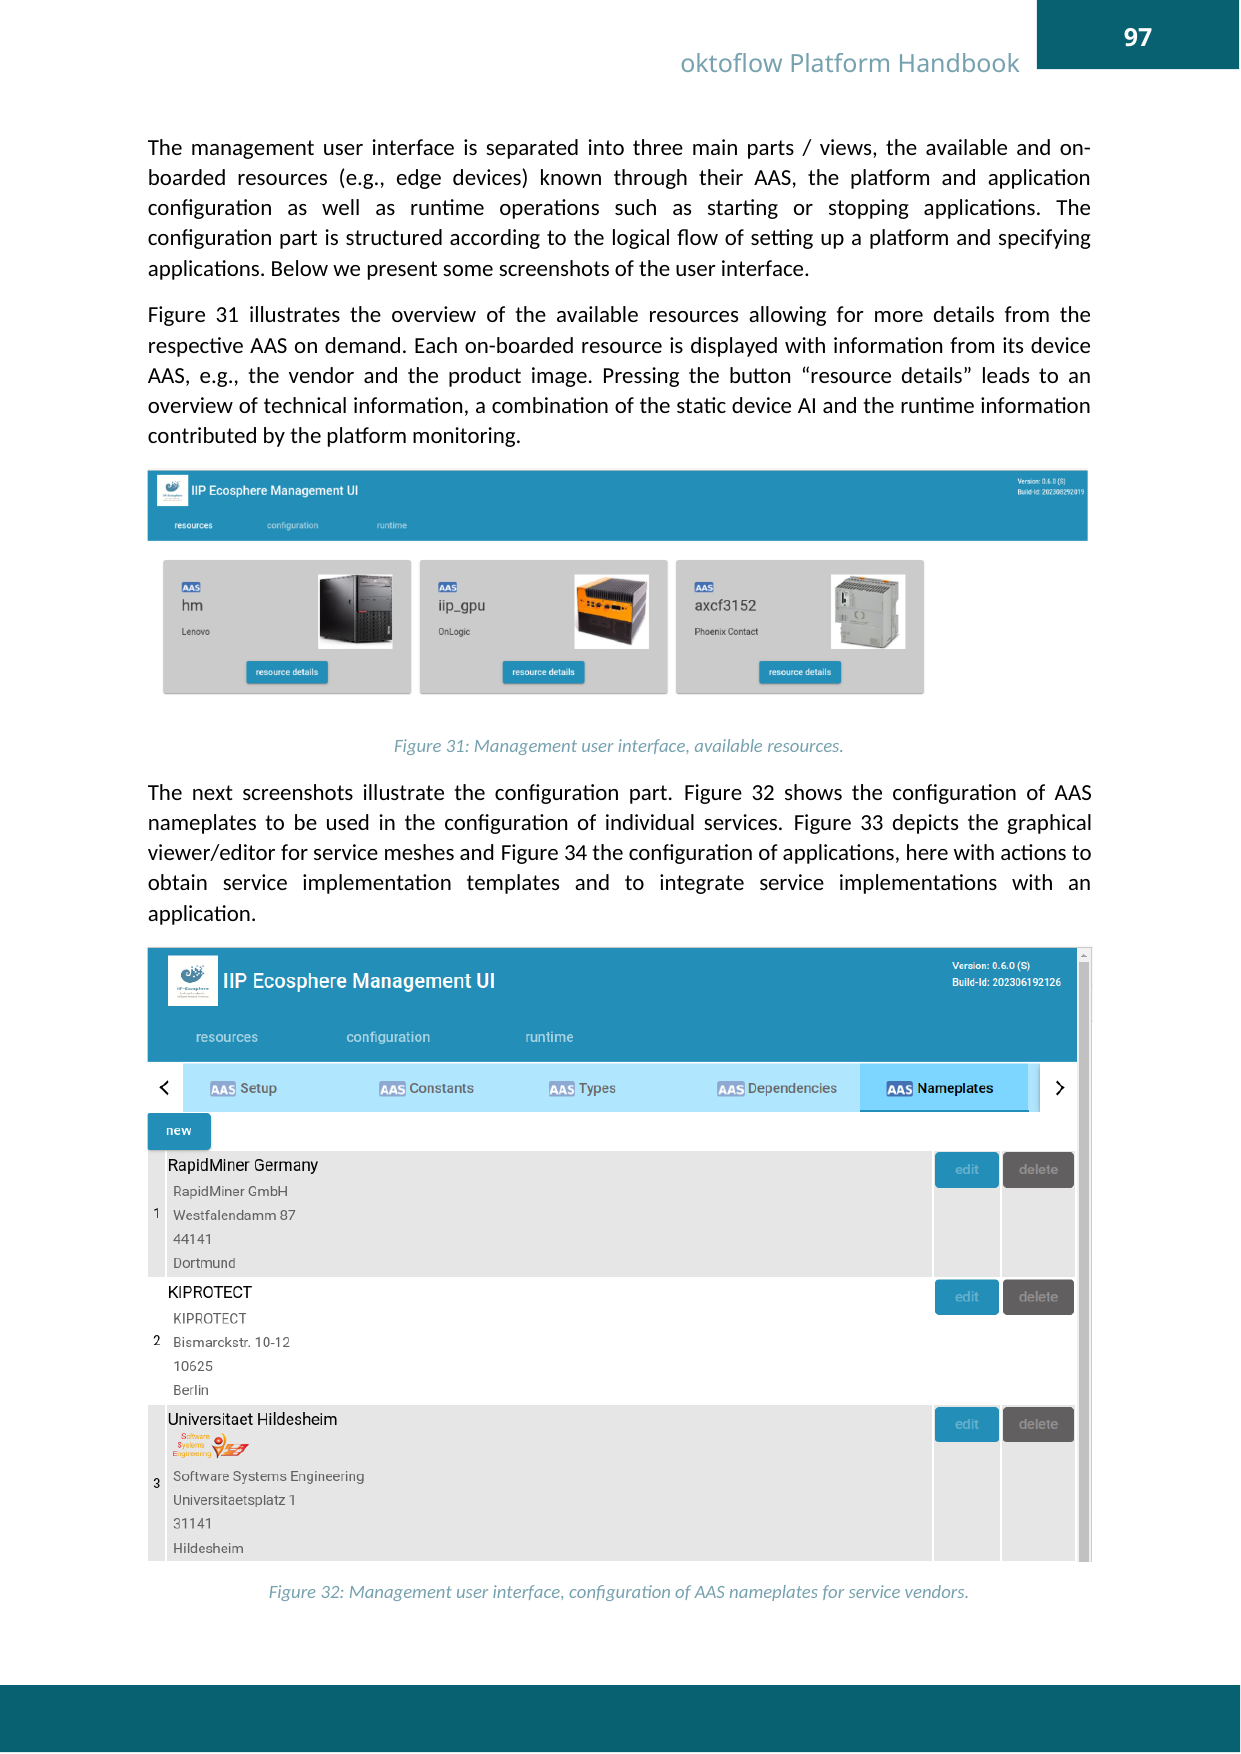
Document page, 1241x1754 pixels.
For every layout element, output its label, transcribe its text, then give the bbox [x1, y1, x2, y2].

text The management user interface is separated into three main parts / views, the available and on-boarded resources (e.g., edge devices) known through their AAS, the platform and application configuration as well as runtime operations such as starting or stopping applications. The configuration part is structured according to the logical flow of setting up a platform and specifying applications. Below we present some screenshots of the user interface. [148, 133, 1093, 282]
picture [147, 945, 1093, 1562]
text The next screenshots illustrate the configuration part. Figure 32 shows the configuration of AAS nameplates to be used in the configuration of individual services. Figure 33 depicts the graphical viewer/editor for service meshes and Figure 34 the configuration of applications, here with actions to obtain service implementation templates and to integrate service implementations with an application. [148, 778, 1093, 927]
text Figure 31: Management user interface, available resources. [148, 734, 1093, 757]
text Figure 32: Management user interface, configuration of AAS nameplates for service vendors. [148, 1580, 1093, 1603]
text Figure 31 illustrates the overview of the available resources allowing for more details from the respective AAS on demand. Each on-boarded resource is displayed with information from its device AAS, e.g., the vendor and the product image. Pressing the button “resource details” leads to an overview of technical information, a combination of the static device AI and the runtime information contributed by the platform monitoring. [148, 301, 1093, 449]
picture [147, 468, 1088, 716]
